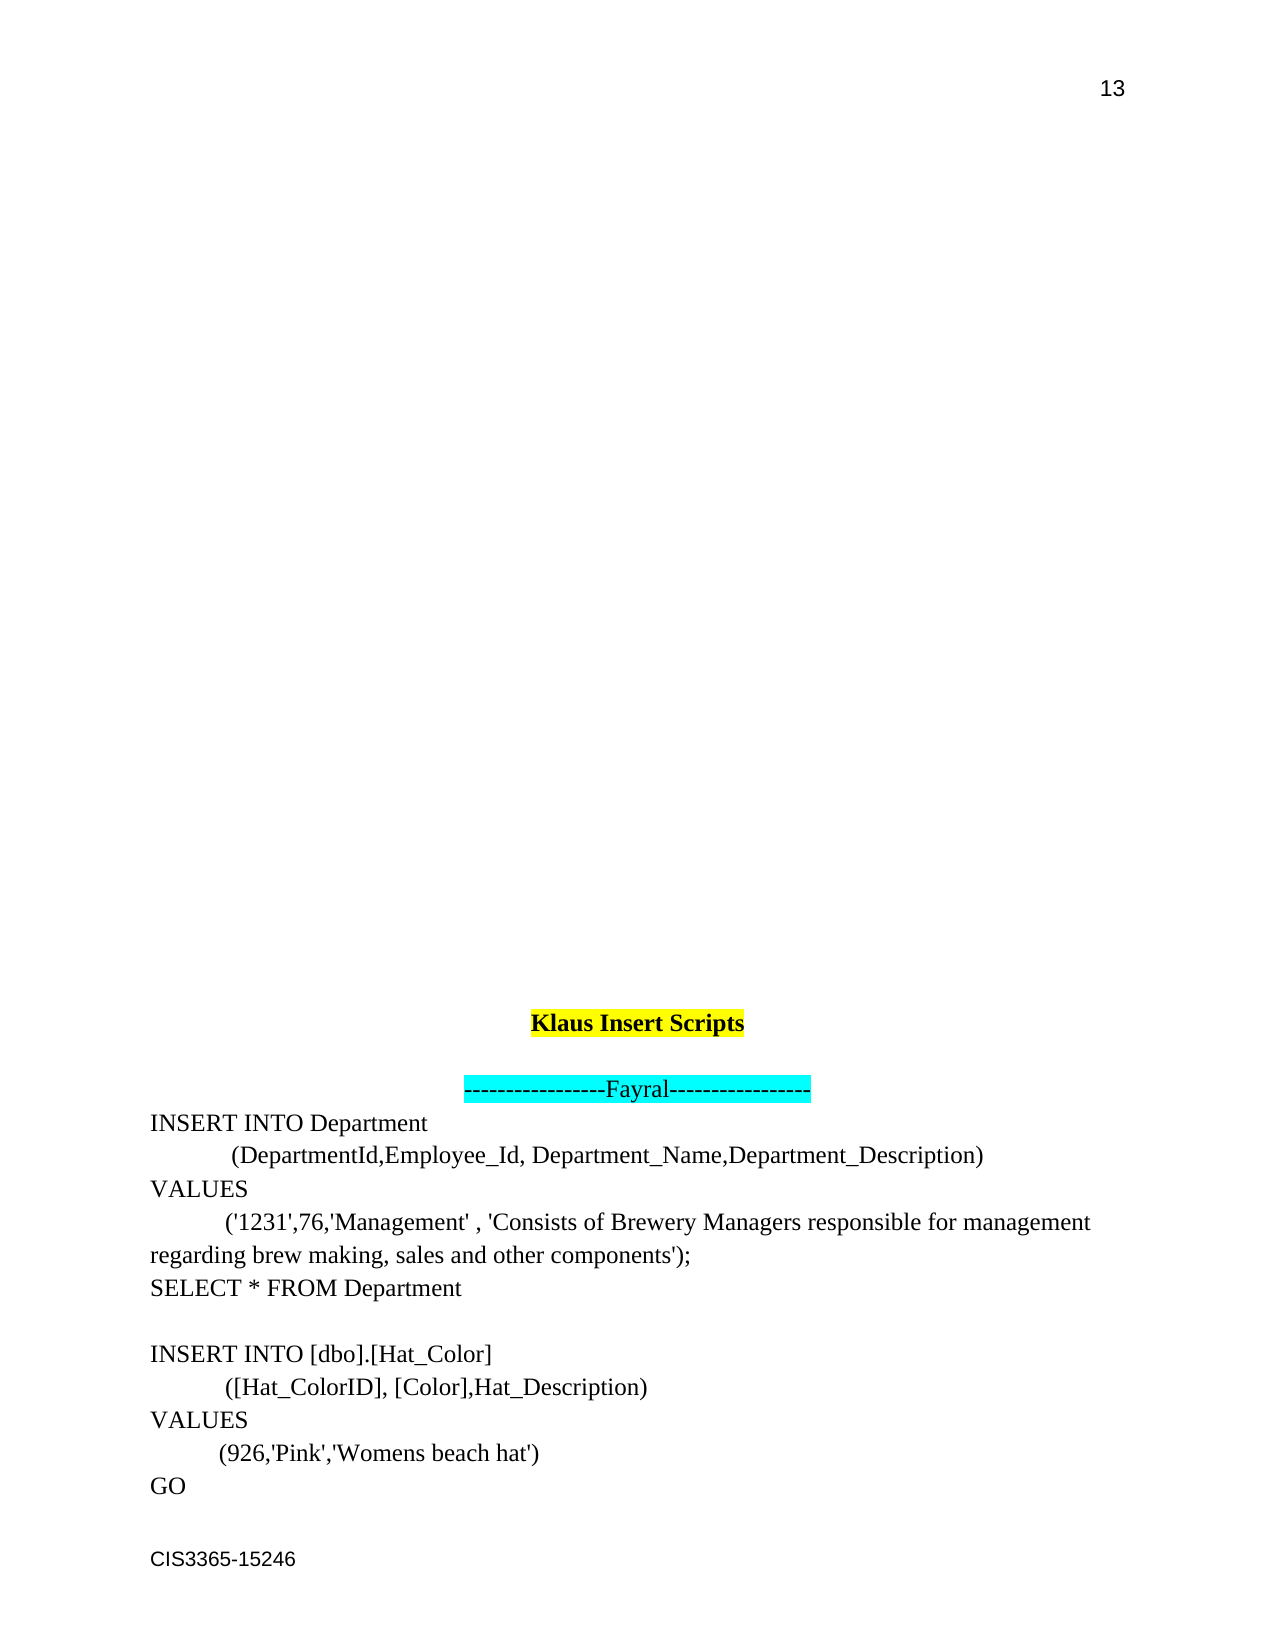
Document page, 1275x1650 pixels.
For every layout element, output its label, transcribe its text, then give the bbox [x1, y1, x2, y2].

text -----------------Fayral----------------- [150, 1074, 1125, 1103]
text INSERT INTO Department [150, 1108, 1125, 1136]
text ('1231',76,'Management' , 'Consists of Brewery Managers responsible for management regarding brew making, sales and other components'); [150, 1207, 1125, 1268]
text (926,'Pink','Womens beach hat') [150, 1438, 1125, 1467]
text VALUES [150, 1405, 1125, 1433]
text VALUES [150, 1174, 1125, 1202]
text SELECT * FROM Department [150, 1273, 1125, 1301]
text (DepartmentId,Employee_Id, Department_Name,Department_Description) [150, 1141, 1125, 1169]
text ([Hat_ColorID], [Color],Hat_Description) [150, 1372, 1125, 1401]
text INSERT INTO [dbo].[Hat_Color] [150, 1339, 1125, 1367]
text GO [150, 1471, 1125, 1499]
text Klaus Insert Scripts [150, 1008, 1125, 1037]
